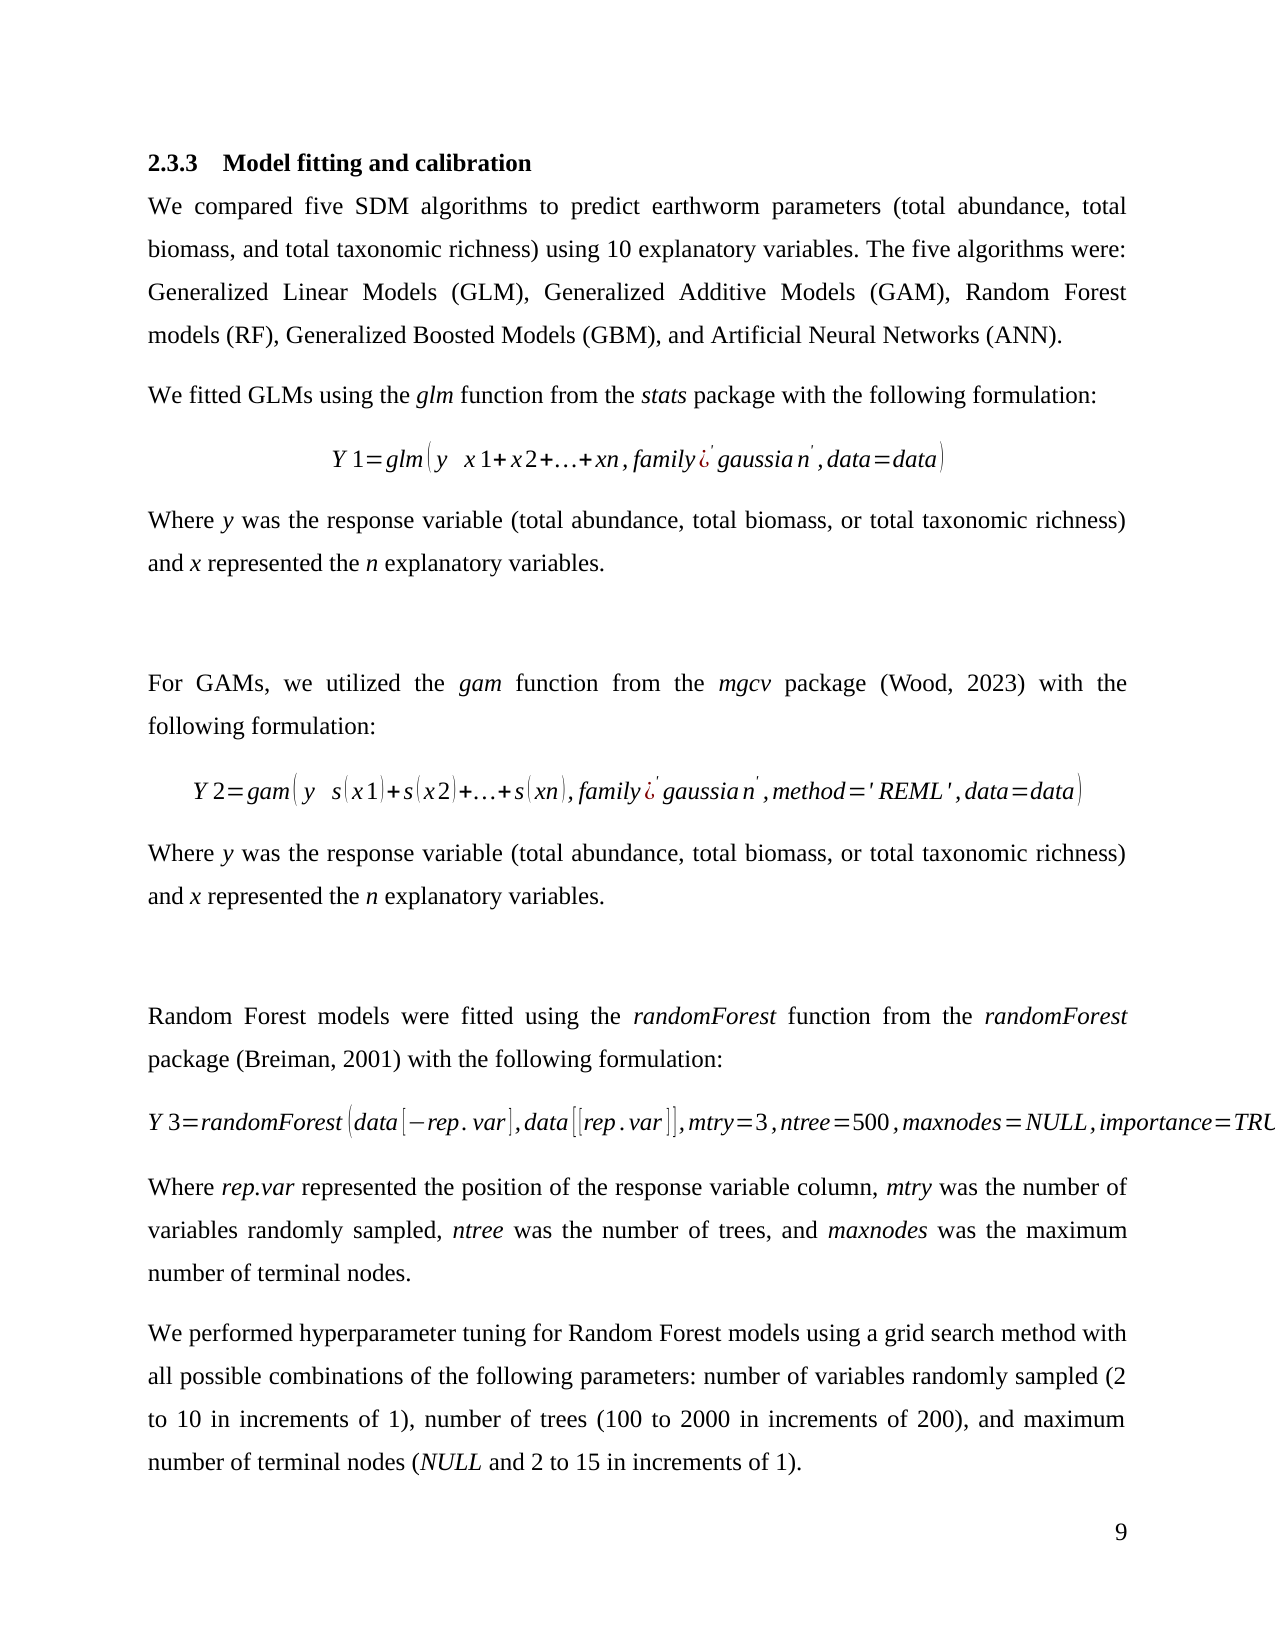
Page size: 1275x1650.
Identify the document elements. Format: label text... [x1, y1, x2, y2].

text We compared five SDM algorithms to predict earthworm parameters (total abundance, total biomass, and total taxonomic richness) using 10 explanatory variables. The five algorithms were: Generalized Linear Models (GLM), Generalized Additive Models (GAM), Random Forest models (RF), Generalized Boosted Models (GBM), and Artificial Neural Networks (ANN). [148, 191, 1127, 349]
text Where rep.var represented the position of the response variable column, mtry was the number of variables randomly sampled, ntree was the number of trees, and maxnodes was the maximum number of terminal nodes. [148, 1172, 1127, 1287]
text For GAMs, we utilized the gam function from the mgcv package (Wood, 2023) with the following formulation: [148, 668, 1127, 740]
subtitle Model fitting and calibration [148, 148, 1127, 176]
text We performed hyperparameter tuning for Random Forest models using a grid search method with all possible combinations of the following parameters: number of variables randomly sampled (2 to 10 in increments of 1), number of trees (100 to 2000 in increments of 200), and maximum number of terminal nodes (NULL and 2 to 15 in increments of 1). [148, 1318, 1127, 1476]
text We fitted GLMs using the glm function from the stats package with the following formulation: [148, 380, 1127, 409]
text Random Forest models were fitted using the randomForest function from the randomForest package (Breiman, 2001) with the following formulation: [148, 1001, 1127, 1073]
text Where y was the response variable (total abundance, total biomass, or total taxonomic richness) and x represented the n explanatory variables. [148, 838, 1127, 910]
text Where y was the response variable (total abundance, total biomass, or total taxonomic richness) and x represented the n explanatory variables. [148, 505, 1127, 577]
